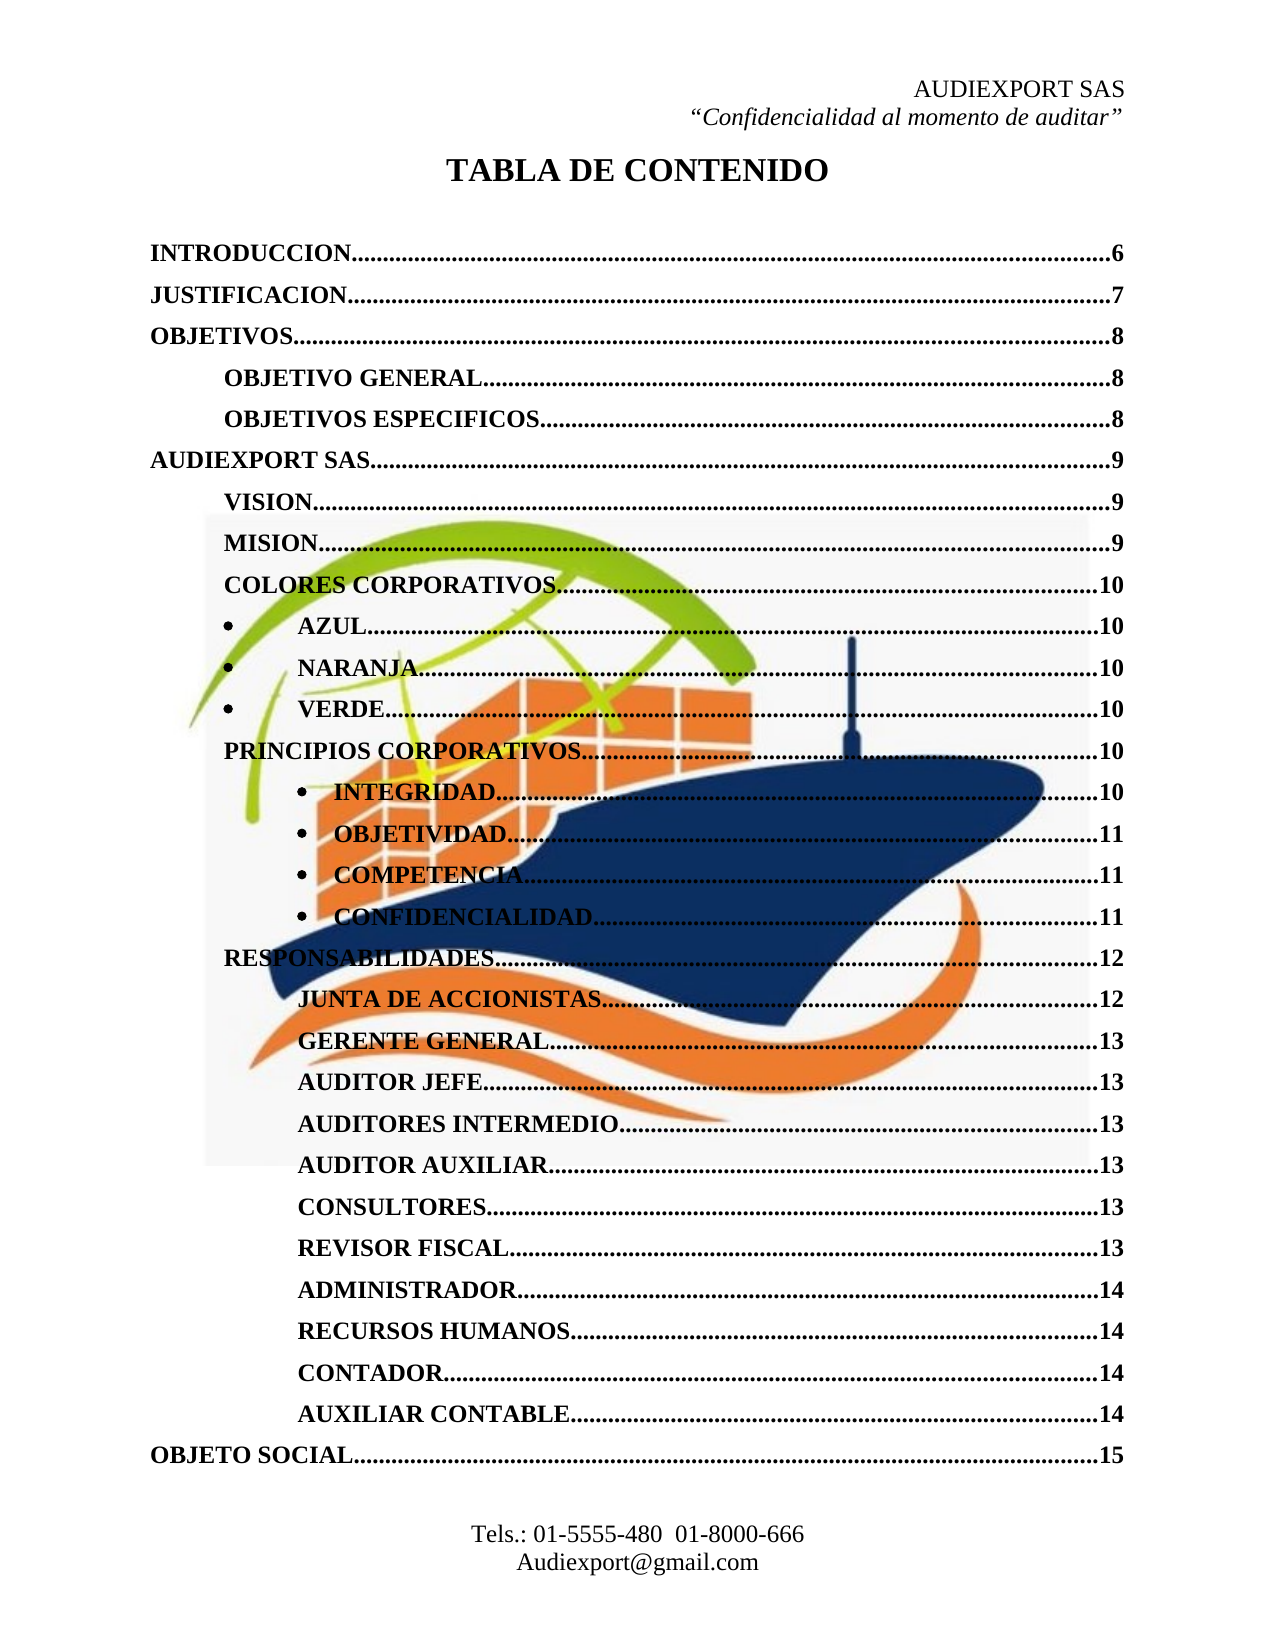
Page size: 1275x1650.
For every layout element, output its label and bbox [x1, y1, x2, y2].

picture [536, 1158, 542, 1165]
picture [383, 1158, 392, 1166]
picture [403, 1158, 409, 1165]
picture [339, 1158, 346, 1166]
picture [150, 483, 1125, 1166]
